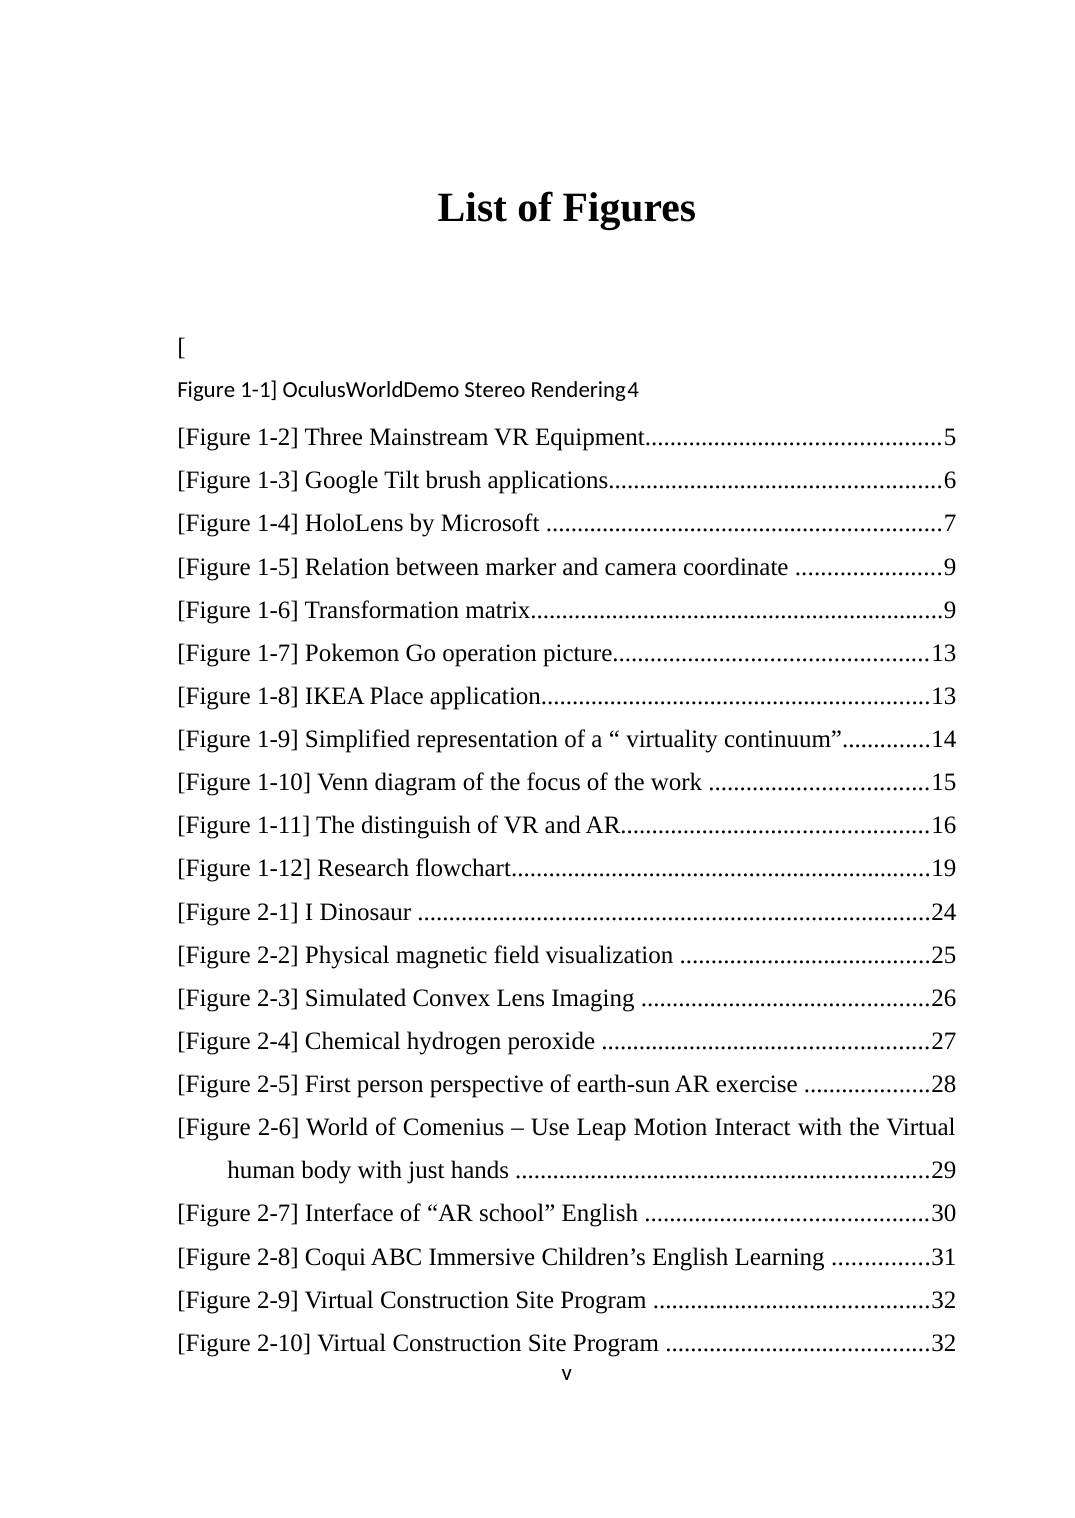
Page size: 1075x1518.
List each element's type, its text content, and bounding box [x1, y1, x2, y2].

subtitle List of Figures [177, 182, 956, 230]
text [Figure 1-6] Transformation matrix 9 [177, 595, 956, 623]
text [Figure 2-7] Interface of “AR school” English 30 [177, 1198, 956, 1227]
text [Figure 1-2] Three Mainstream VR Equipment 5 [177, 422, 956, 451]
text [Figure 1-10] Venn diagram of the focus of the work 15 [177, 767, 956, 796]
text [Figure 1-12] Research flowchart 19 [177, 853, 956, 882]
text [Figure 1-5] Relation between marker and camera coordinate 9 [177, 552, 956, 580]
text [Figure 2-3] Simulated Convex Lens Imaging 26 [177, 983, 956, 1012]
text [Figure 2-6] World of Comenius – Use Leap Motion Interact with the Virtual human body with just hands 29 [177, 1112, 956, 1184]
text [Figure 1-4] HoloLens by Microsoft 7 [177, 508, 956, 537]
text [Figure 2-5] First person perspective of earth-sun AR exercise 28 [177, 1069, 956, 1098]
text [Figure 2-10] Virtual Construction Site Program 32 [177, 1328, 956, 1357]
text [Figure 1-1] OculusWorldDemo Stereo Rendering 4 [177, 332, 956, 361]
text [Figure 2-2] Physical magnetic field visualization 25 [177, 940, 956, 968]
text [Figure 1-9] Simplified representation of a “ virtuality continuum” 14 [177, 724, 956, 753]
text [Figure 2-9] Virtual Construction Site Program 32 [177, 1285, 956, 1313]
text [Figure 1-11] The distinguish of VR and AR. 16 [177, 810, 956, 839]
text [Figure 1-3] Google Tilt brush applications 6 [177, 465, 956, 494]
text [Figure 2-1] I Dinosaur 24 [177, 897, 956, 925]
text [Figure 1-7] Pokemon Go operation picture 13 [177, 638, 956, 667]
text [Figure 2-8] Coqui ABC Immersive Children’s English Learning 31 [177, 1242, 956, 1270]
text [Figure 2-4] Chemical hydrogen peroxide 27 [177, 1026, 956, 1055]
text [Figure 1-8] IKEA Place application 13 [177, 681, 956, 710]
